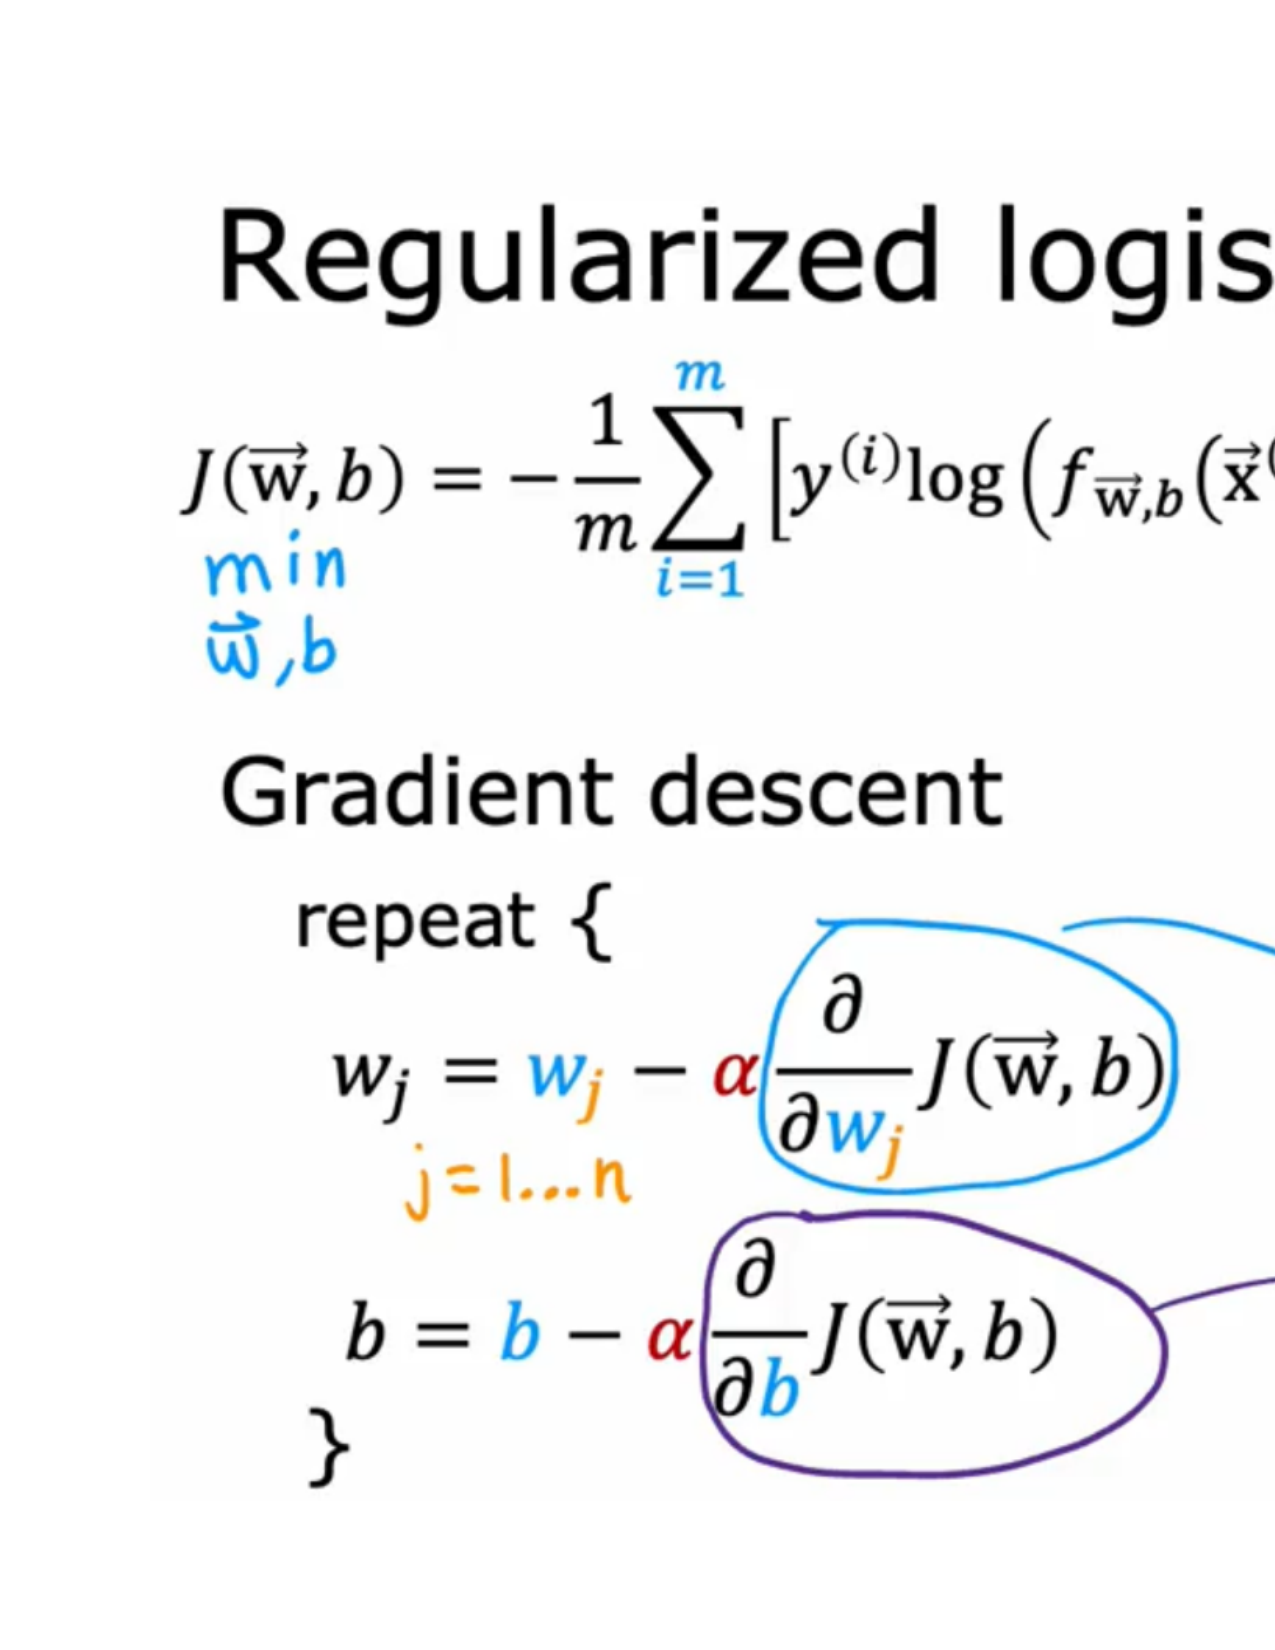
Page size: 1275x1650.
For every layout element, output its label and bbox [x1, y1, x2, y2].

picture [150, 150, 1275, 1501]
